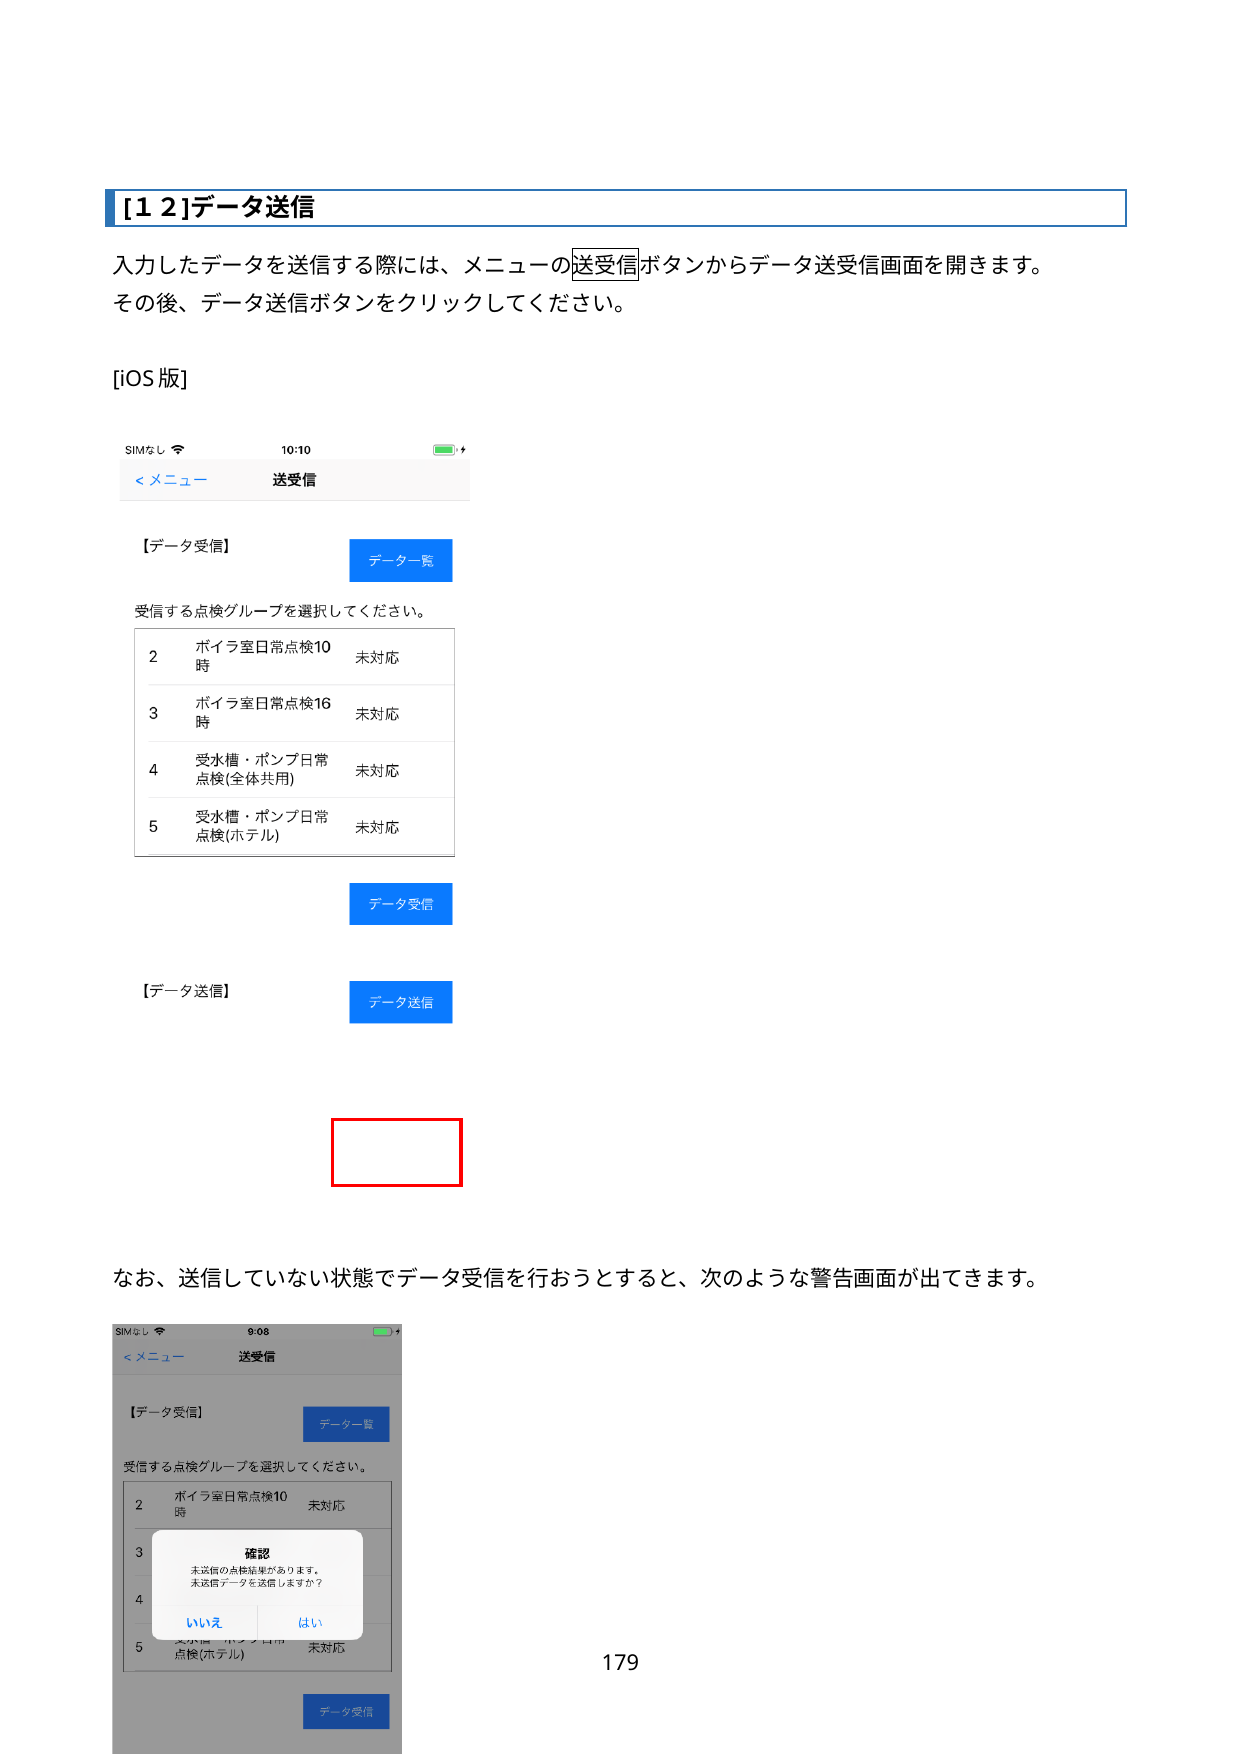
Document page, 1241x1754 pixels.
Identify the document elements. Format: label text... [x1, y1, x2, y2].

text 入力したデータを送信する際には、メニューの送受信ボタンからデータ送受信画面を開きます。 [112, 246, 1128, 283]
picture [119, 440, 470, 1064]
text その後、データ送信ボタンをクリックしてください。 [112, 283, 1128, 321]
text [iOS版] [112, 358, 1128, 396]
text なお、送信していない状態でデータ受信を行おうとすると、次のような警告画面が出てきます。 [112, 1258, 1128, 1296]
subtitle [１２]データ送信 [115, 191, 1125, 225]
picture [112, 1324, 402, 1754]
